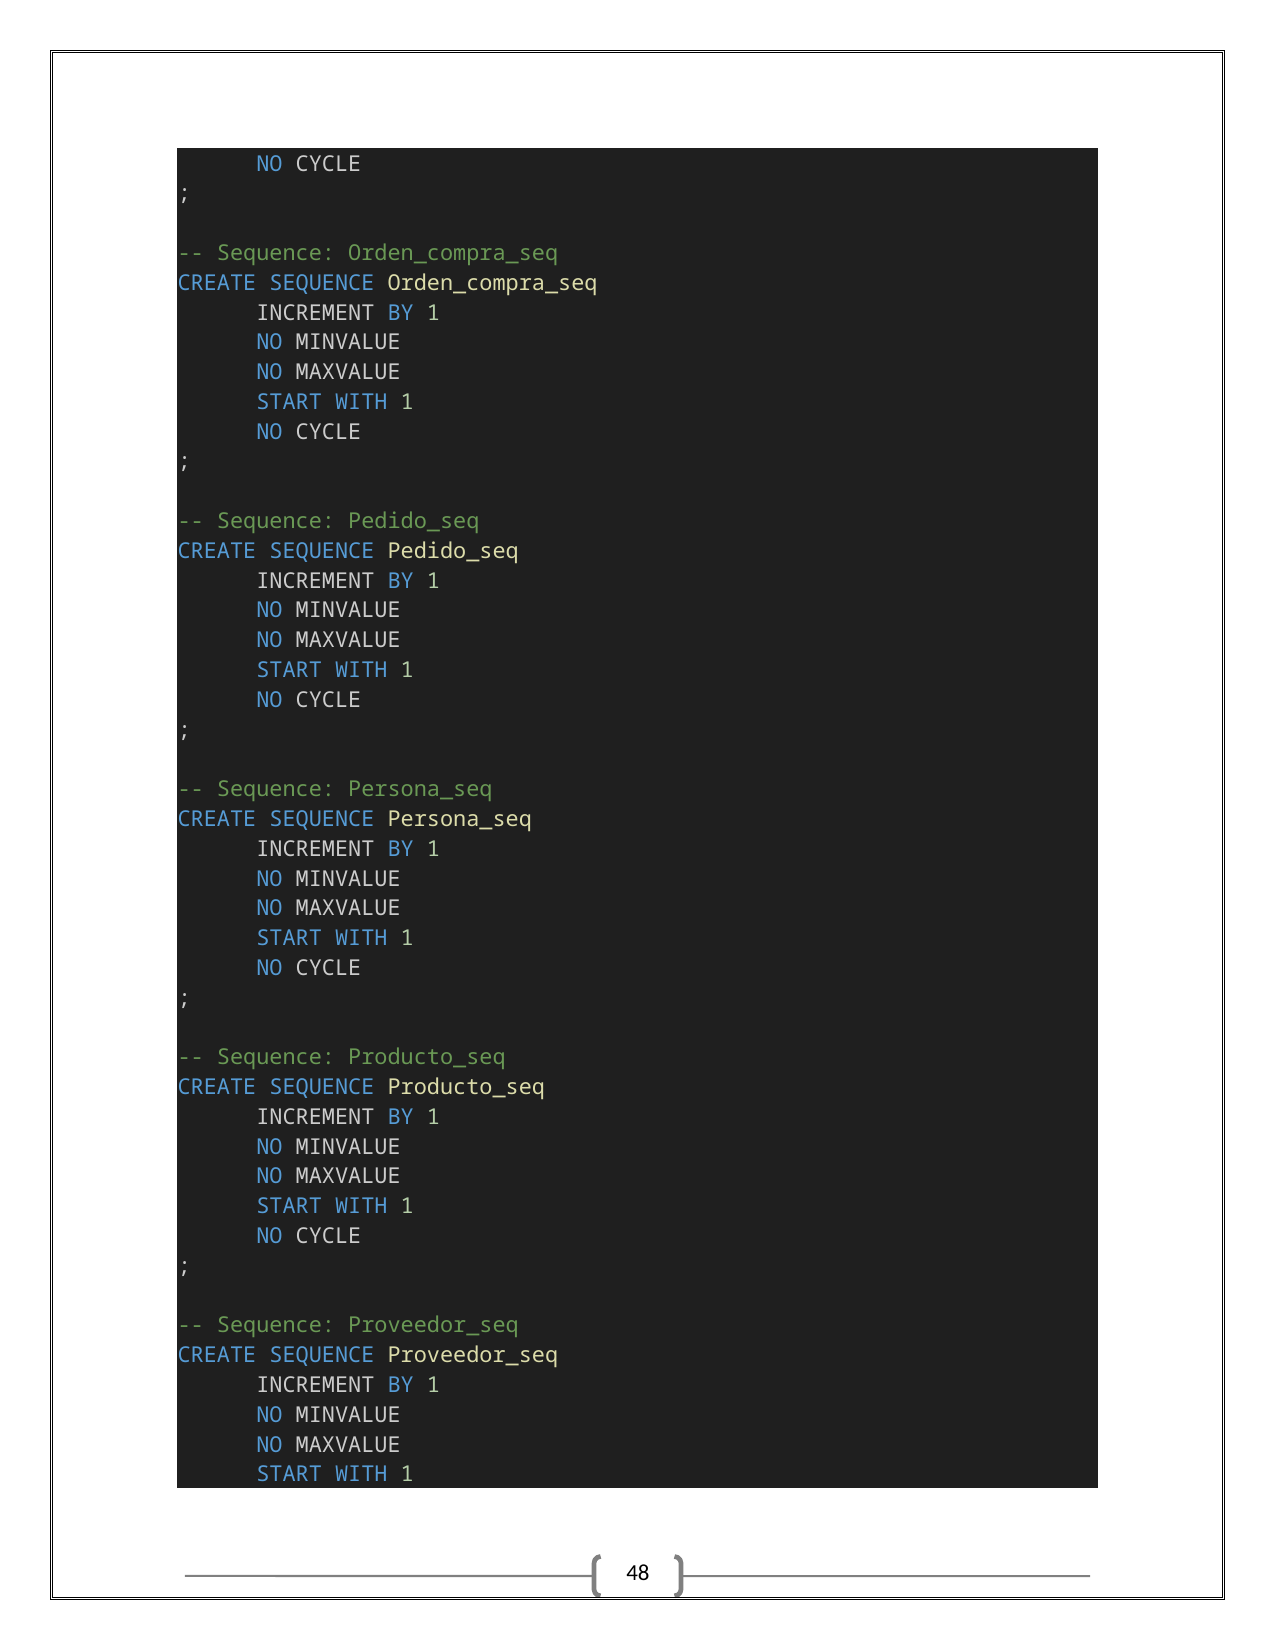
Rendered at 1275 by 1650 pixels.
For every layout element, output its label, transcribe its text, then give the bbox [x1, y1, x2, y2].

text START WITH 1 [177, 922, 1098, 952]
text NO MINVALUE [177, 594, 1098, 624]
text -- Sequence: Producto_seq [177, 1041, 1098, 1071]
text NO MAXVALUE [177, 356, 1098, 386]
text CREATE SEQUENCE Proveedor_seq [177, 1339, 1098, 1369]
text CREATE SEQUENCE Persona_seq [177, 803, 1098, 833]
text -- Sequence: Pedido_seq [177, 505, 1098, 535]
text START WITH 1 [177, 654, 1098, 684]
text NO MINVALUE [177, 1131, 1098, 1161]
text NO CYCLE [177, 416, 1098, 446]
text -- Sequence: Orden_compra_seq [177, 237, 1098, 267]
text START WITH 1 [177, 386, 1098, 416]
text NO MAXVALUE [177, 1161, 1098, 1190]
text CREATE SEQUENCE Pedido_seq [177, 535, 1098, 565]
text START WITH 1 [177, 1190, 1098, 1220]
text NO MINVALUE [177, 1399, 1098, 1429]
text -- Sequence: Persona_seq [177, 773, 1098, 803]
text NO CYCLE [177, 952, 1098, 982]
text ; [177, 1250, 1098, 1280]
text NO MINVALUE [177, 863, 1098, 892]
text ; [177, 446, 1098, 475]
text INCREMENT BY 1 [177, 833, 1098, 863]
text ; [177, 177, 1098, 207]
text INCREMENT BY 1 [177, 565, 1098, 594]
text ; [177, 714, 1098, 743]
text NO MAXVALUE [177, 624, 1098, 654]
text NO CYCLE [177, 1220, 1098, 1250]
text INCREMENT BY 1 [177, 297, 1098, 326]
text -- Sequence: Proveedor_seq [177, 1309, 1098, 1339]
text NO CYCLE [177, 684, 1098, 714]
text CREATE SEQUENCE Orden_compra_seq [177, 267, 1098, 297]
text NO MINVALUE [177, 326, 1098, 356]
text INCREMENT BY 1 [177, 1369, 1098, 1399]
text NO MAXVALUE [177, 1429, 1098, 1458]
text NO MAXVALUE [177, 892, 1098, 922]
text START WITH 1 [177, 1458, 1098, 1488]
text ; [177, 982, 1098, 1012]
text NO CYCLE [177, 148, 1098, 177]
text CREATE SEQUENCE Producto_seq [177, 1071, 1098, 1101]
text INCREMENT BY 1 [177, 1101, 1098, 1131]
